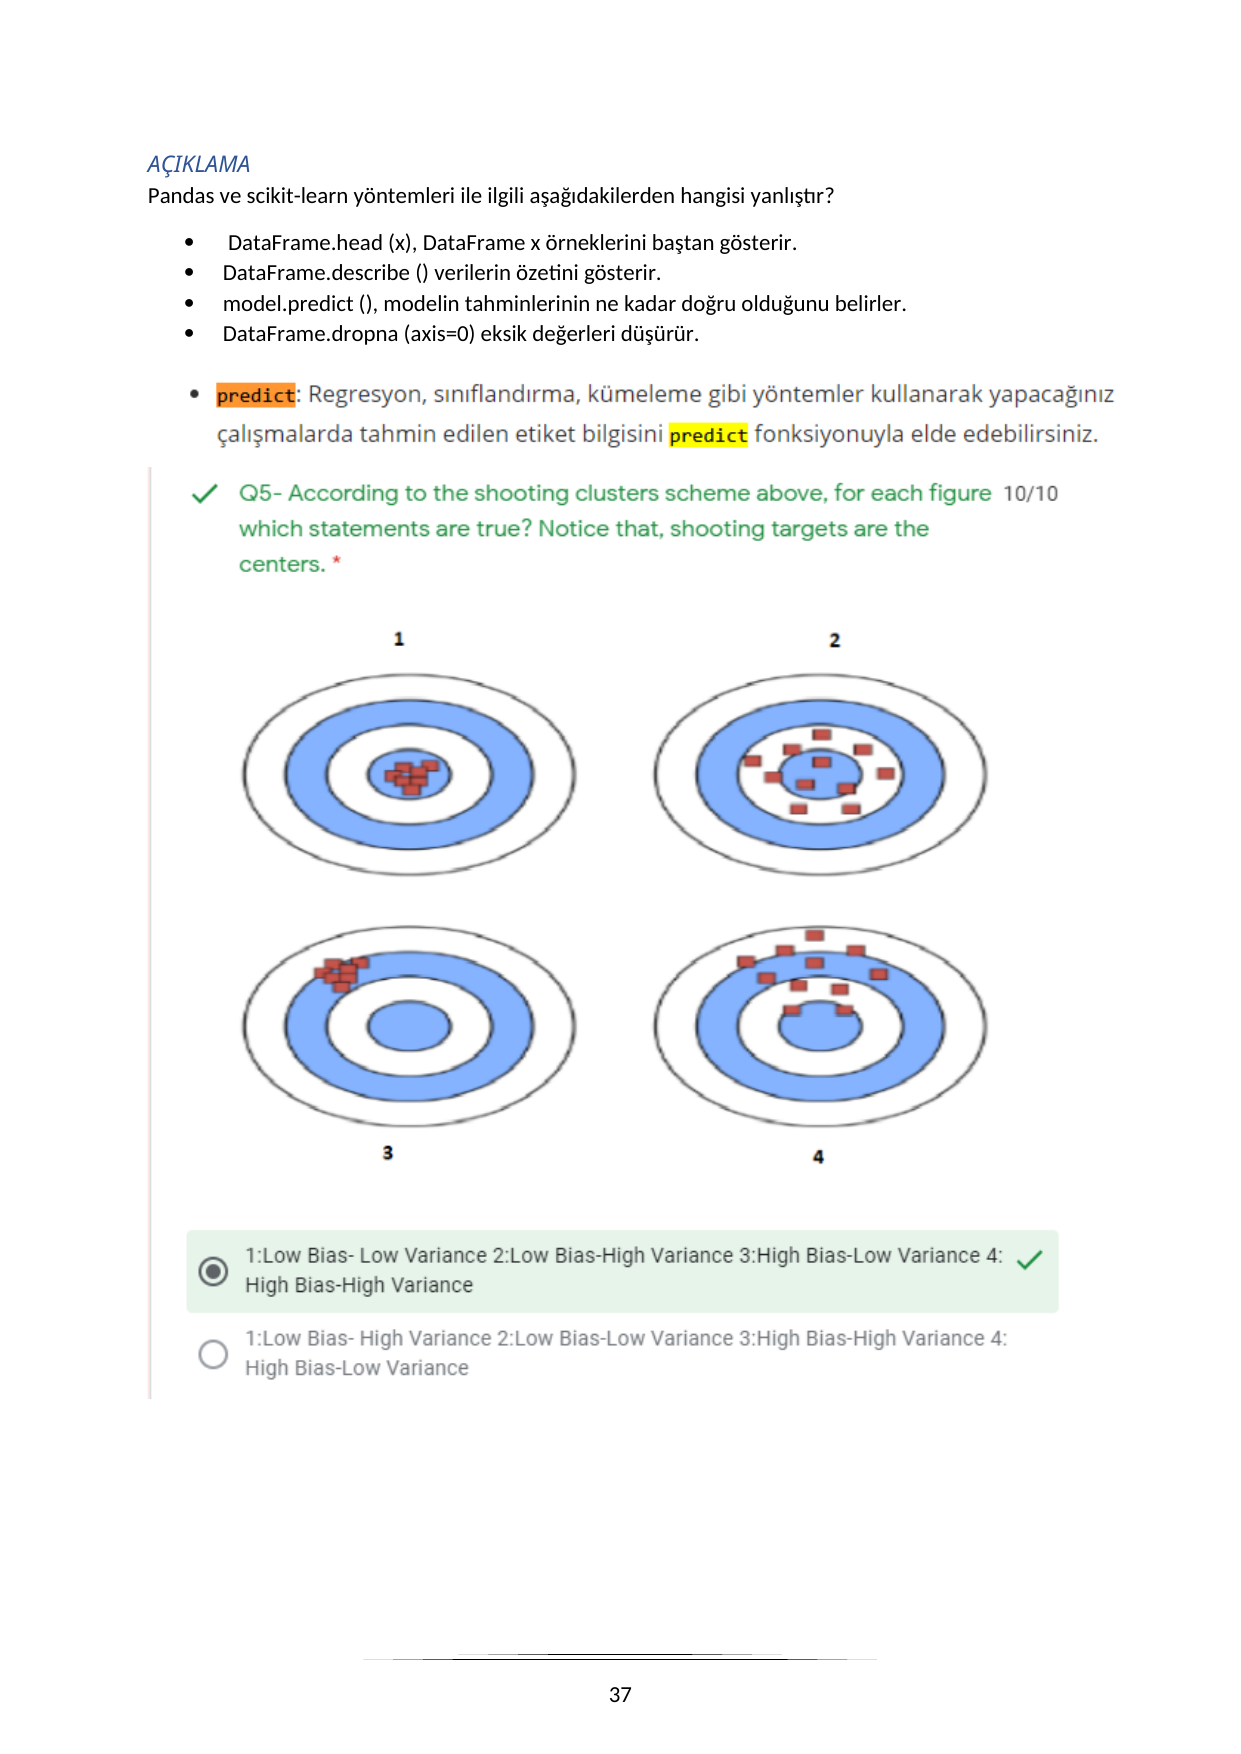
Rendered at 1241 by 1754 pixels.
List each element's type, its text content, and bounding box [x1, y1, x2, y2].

subtitle AÇIKLAMA [148, 148, 1093, 179]
list DataFrame.describe () verilerin özetini gösterir. [185, 258, 1093, 286]
picture [147, 467, 1093, 1399]
list DataFrame.head (x), DataFrame x örneklerini baştan gösterir. [185, 228, 1093, 256]
text Pandas ve scikit-learn yöntemleri ile ilgili aşağıdakilerden hangisi yanlıştır? [148, 181, 1093, 209]
picture [185, 365, 1130, 449]
list DataFrame.dropna (axis=0) eksik değerleri düşürür. [185, 319, 1093, 347]
list model.predict (), modelin tahminlerinin ne kadar doğru olduğunu belirler. [185, 289, 1093, 317]
